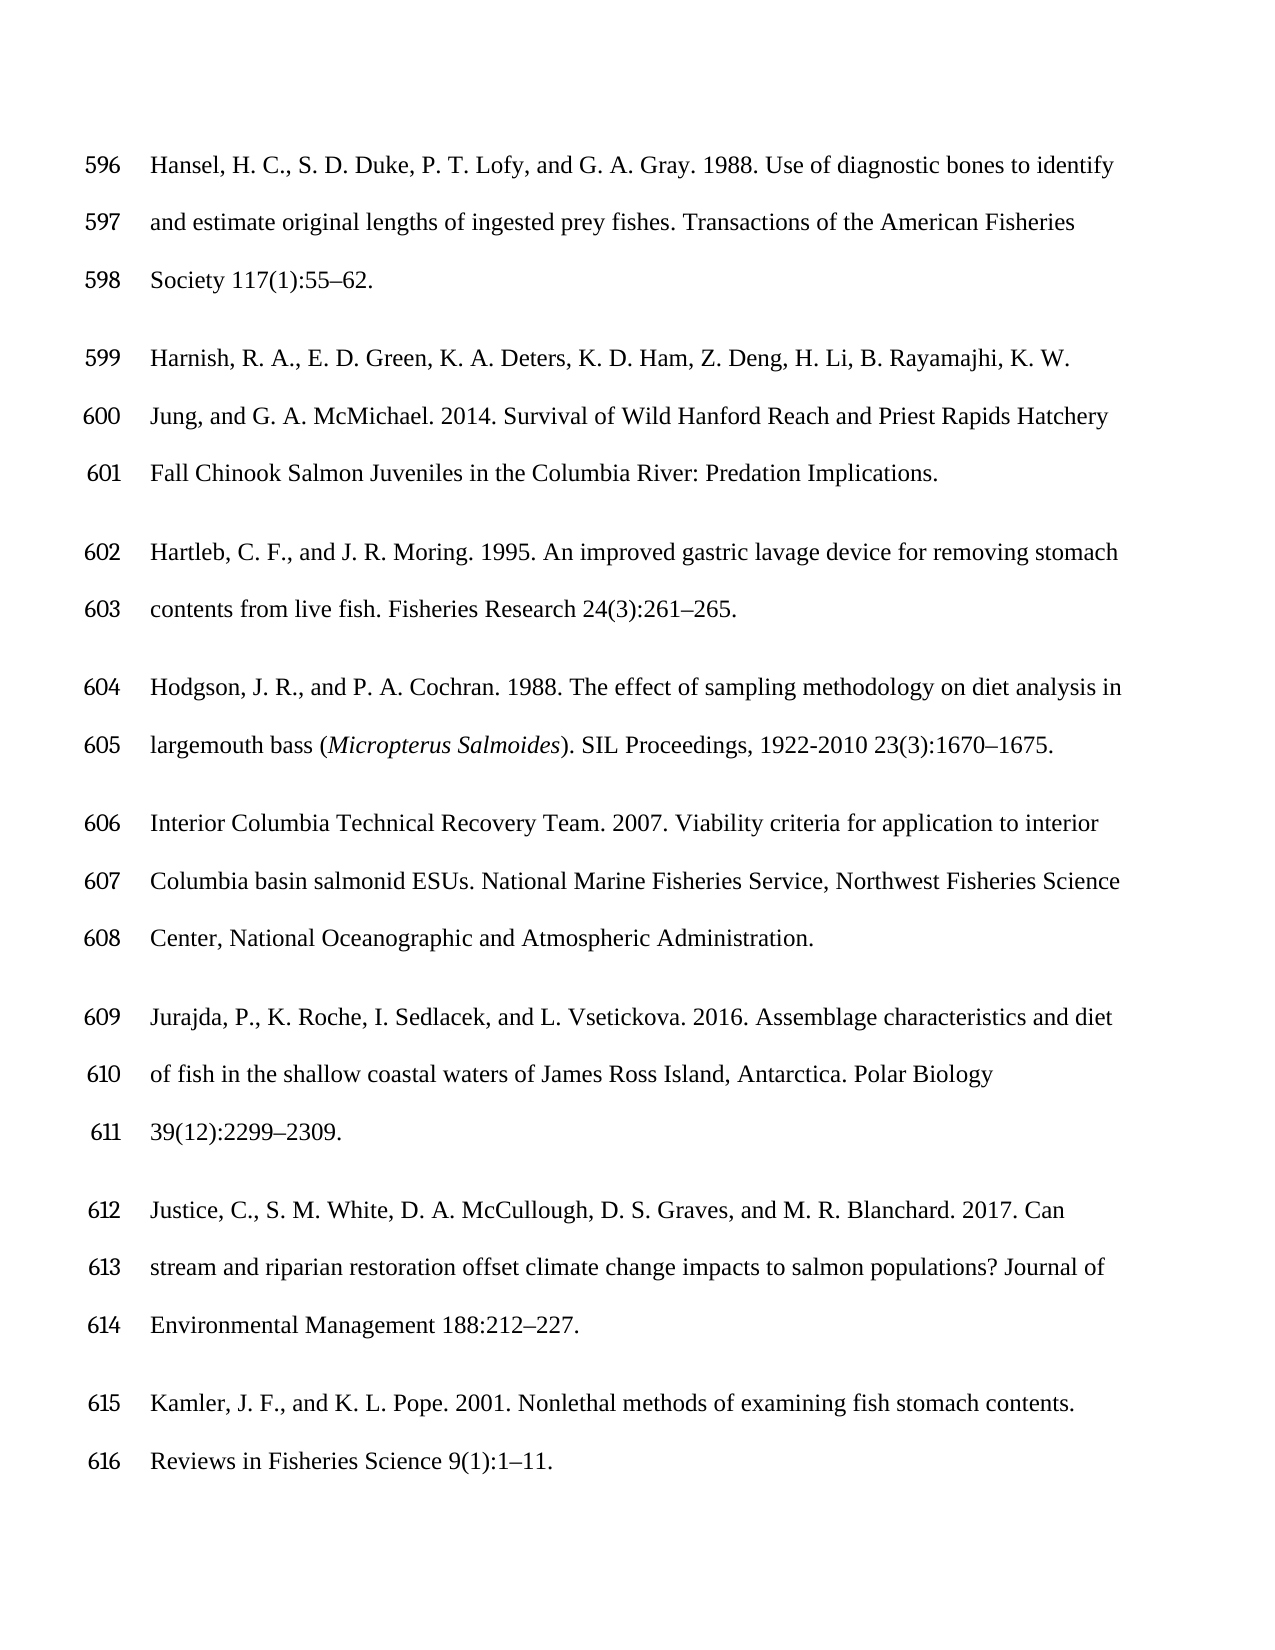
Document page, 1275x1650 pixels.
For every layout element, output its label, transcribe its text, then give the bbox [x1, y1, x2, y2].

text Justice, C., S. M. White, D. A. McCullough, D. S. Graves, and M. R. Blanchard. 2017. Can stream and riparian restoration offset climate change impacts to salmon populations? Journal of Environmental Management 188:212–227. [150, 1195, 1125, 1339]
text Hodgson, J. R., and P. A. Cochran. 1988. The effect of sampling methodology on diet analysis in largemouth bass (Micropterus Salmoides). SIL Proceedings, 1922-2010 23(3):1670–1675. [150, 672, 1125, 759]
text Harnish, R. A., E. D. Green, K. A. Deters, K. D. Ham, Z. Deng, H. Li, B. Rayamajhi, K. W. Jung, and G. A. McMichael. 2014. Survival of Wild Hanford Reach and Priest Rapids Hatchery Fall Chinook Salmon Juveniles in the Columbia River: Predation Implications. [150, 343, 1125, 487]
text Interior Columbia Technical Recovery Team. 2007. Viability criteria for application to interior Columbia basin salmonid ESUs. National Marine Fisheries Service, Northwest Fisheries Science Center, National Oceanographic and Atmospheric Administration. [150, 808, 1125, 952]
text Hansel, H. C., S. D. Duke, P. T. Lofy, and G. A. Gray. 1988. Use of diagnostic bones to identify and estimate original lengths of ingested prey fishes. Transactions of the American Fisheries Society 117(1):55–62. [150, 150, 1125, 294]
text Hartleb, C. F., and J. R. Moring. 1995. An improved gastric lavage device for removing stomach contents from live fish. Fisheries Research 24(3):261–265. [150, 537, 1125, 623]
text Jurajda, P., K. Roche, I. Sedlacek, and L. Vsetickova. 2016. Assemblage characteristics and diet of fish in the shallow coastal waters of James Ross Island, Antarctica. Polar Biology 39(12):2299–2309. [150, 1002, 1125, 1145]
text Kamler, J. F., and K. L. Pope. 2001. Nonlethal methods of examining fish stomach contents. Reviews in Fisheries Science 9(1):1–11. [150, 1388, 1125, 1474]
